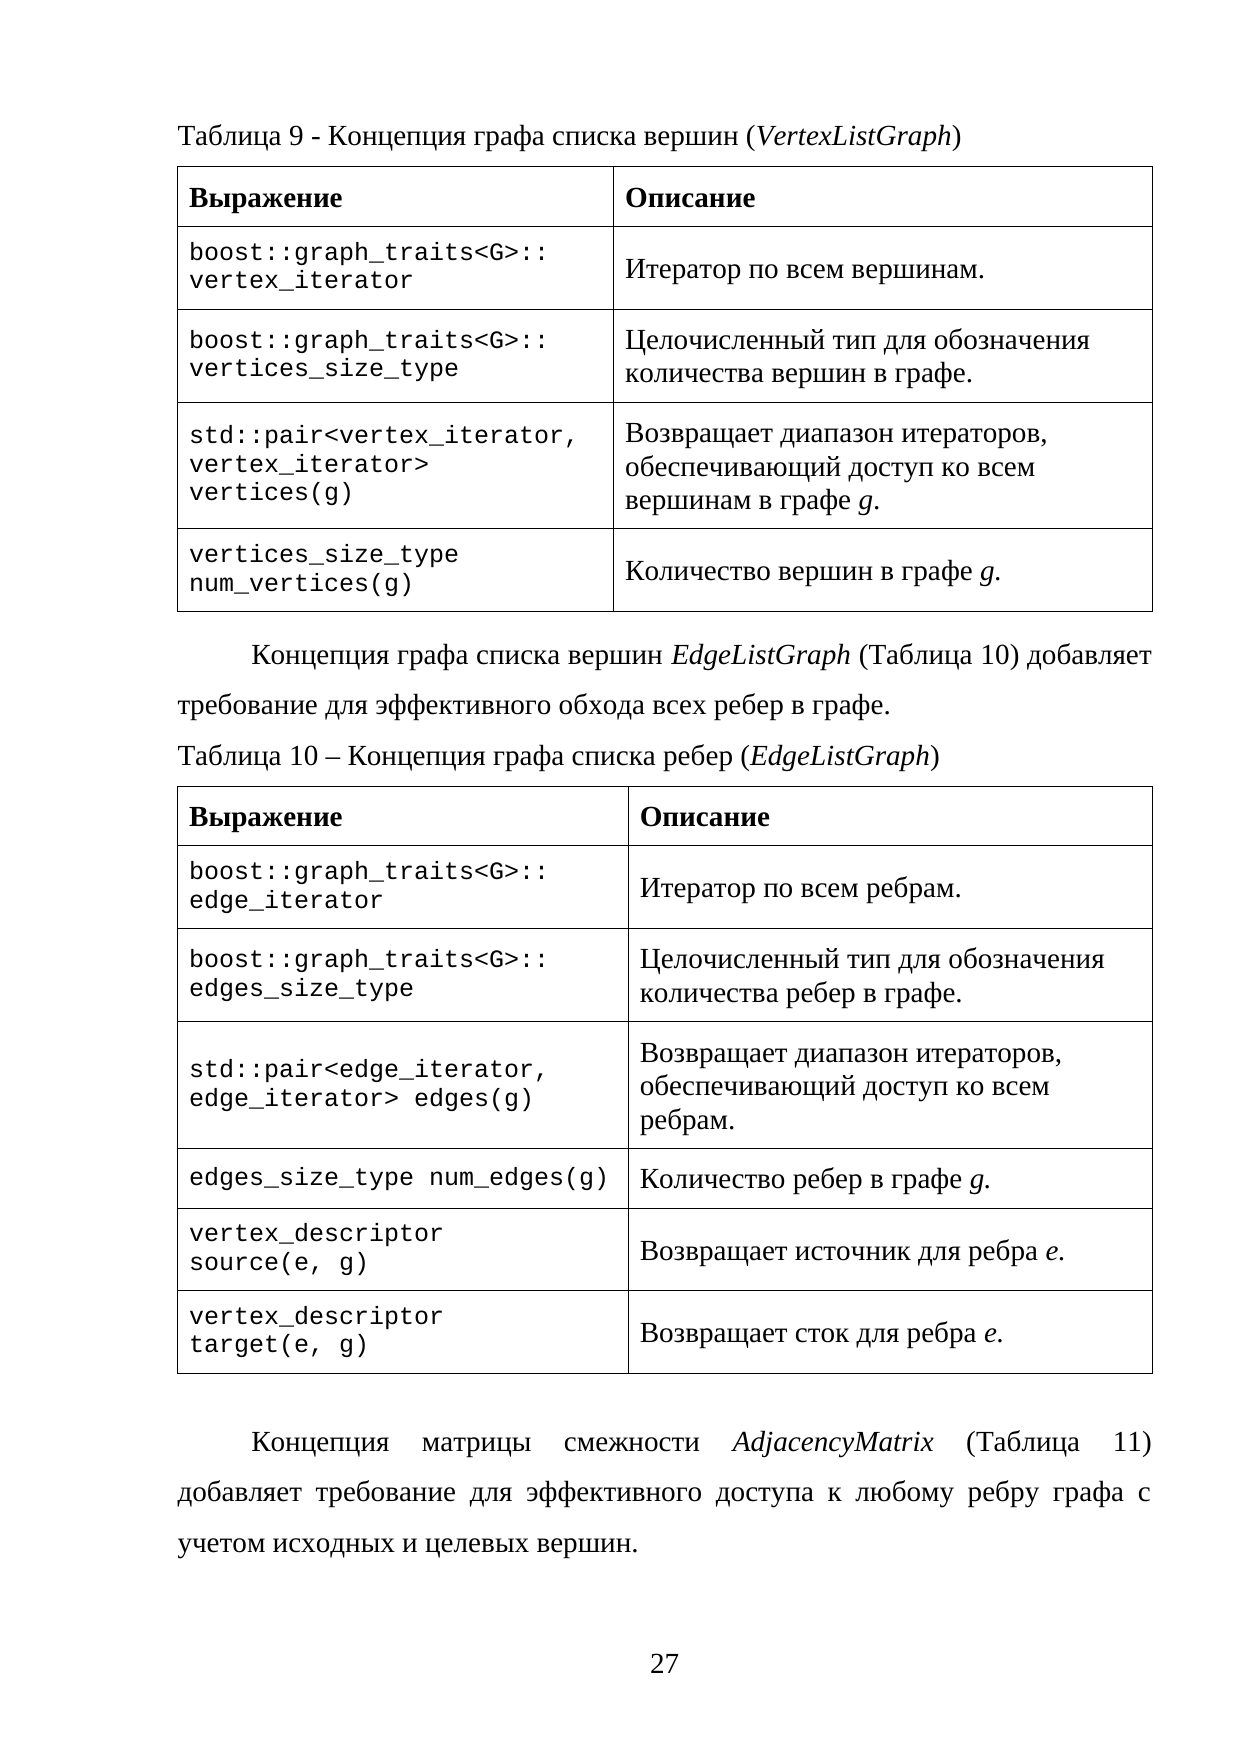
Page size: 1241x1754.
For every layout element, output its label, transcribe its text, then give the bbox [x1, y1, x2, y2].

table_cell Количество вершин в графе g. [614, 529, 1152, 611]
table_cell std::pair<vertex_iterator, vertex_iterator> vertices(g) [178, 403, 613, 528]
table_cell boost::graph_traits<G>:: edge_iterator [178, 846, 628, 928]
text Таблица 9 - Концепция графа списка вершин (VertexListGraph) [177, 118, 1152, 152]
table_cell boost::graph_traits<G>:: vertices_size_type [178, 310, 613, 402]
table_cell Итератор по всем вершинам. [614, 227, 1152, 308]
table_header Выражение [178, 787, 628, 845]
table_header Описание [614, 167, 1152, 226]
text Таблица 10 – Концепция графа списка ребер (EdgeListGraph) [177, 738, 1152, 771]
table_cell Возвращает диапазон итераторов, обеспечивающий доступ ко всем ребрам. [629, 1022, 1152, 1148]
table_cell boost::graph_traits<G>:: edges_size_type [178, 929, 628, 1021]
table_cell Итератор по всем ребрам. [629, 846, 1152, 928]
table_cell vertex_descriptor source(e, g) [178, 1209, 628, 1290]
text Концепция матрицы смежности AdjacencyMatrix (Таблица 11) добавляет требование для эффективного доступа к любому ребру графа с учетом исходных и целевых вершин. [177, 1424, 1152, 1558]
table_cell Количество ребер в графе g. [629, 1149, 1152, 1207]
table_cell std::pair<edge_iterator, edge_iterator> edges(g) [178, 1022, 628, 1148]
table_cell boost::graph_traits<G>:: vertex_iterator [178, 227, 613, 308]
table_cell edges_size_type num_edges(g) [178, 1149, 628, 1207]
table_cell Возвращает источник для ребра e. [629, 1209, 1152, 1290]
text Концепция графа списка вершин EdgeListGraph (Таблица 10) добавляет требование для эффективного обхода всех ребер в графе. [177, 637, 1152, 721]
table_cell vertices_size_type num_vertices(g) [178, 529, 613, 611]
table_cell vertex_descriptor target(e, g) [178, 1291, 628, 1373]
table_cell Целочисленный тип для обозначения количества ребер в графе. [629, 929, 1152, 1021]
table_cell Целочисленный тип для обозначения количества вершин в графе. [614, 310, 1152, 402]
table_cell Возвращает сток для ребра e. [629, 1291, 1152, 1373]
table_header Описание [629, 787, 1152, 845]
table_cell Возвращает диапазон итераторов, обеспечивающий доступ ко всем вершинам в графе g. [614, 403, 1152, 528]
table_header Выражение [178, 167, 613, 226]
